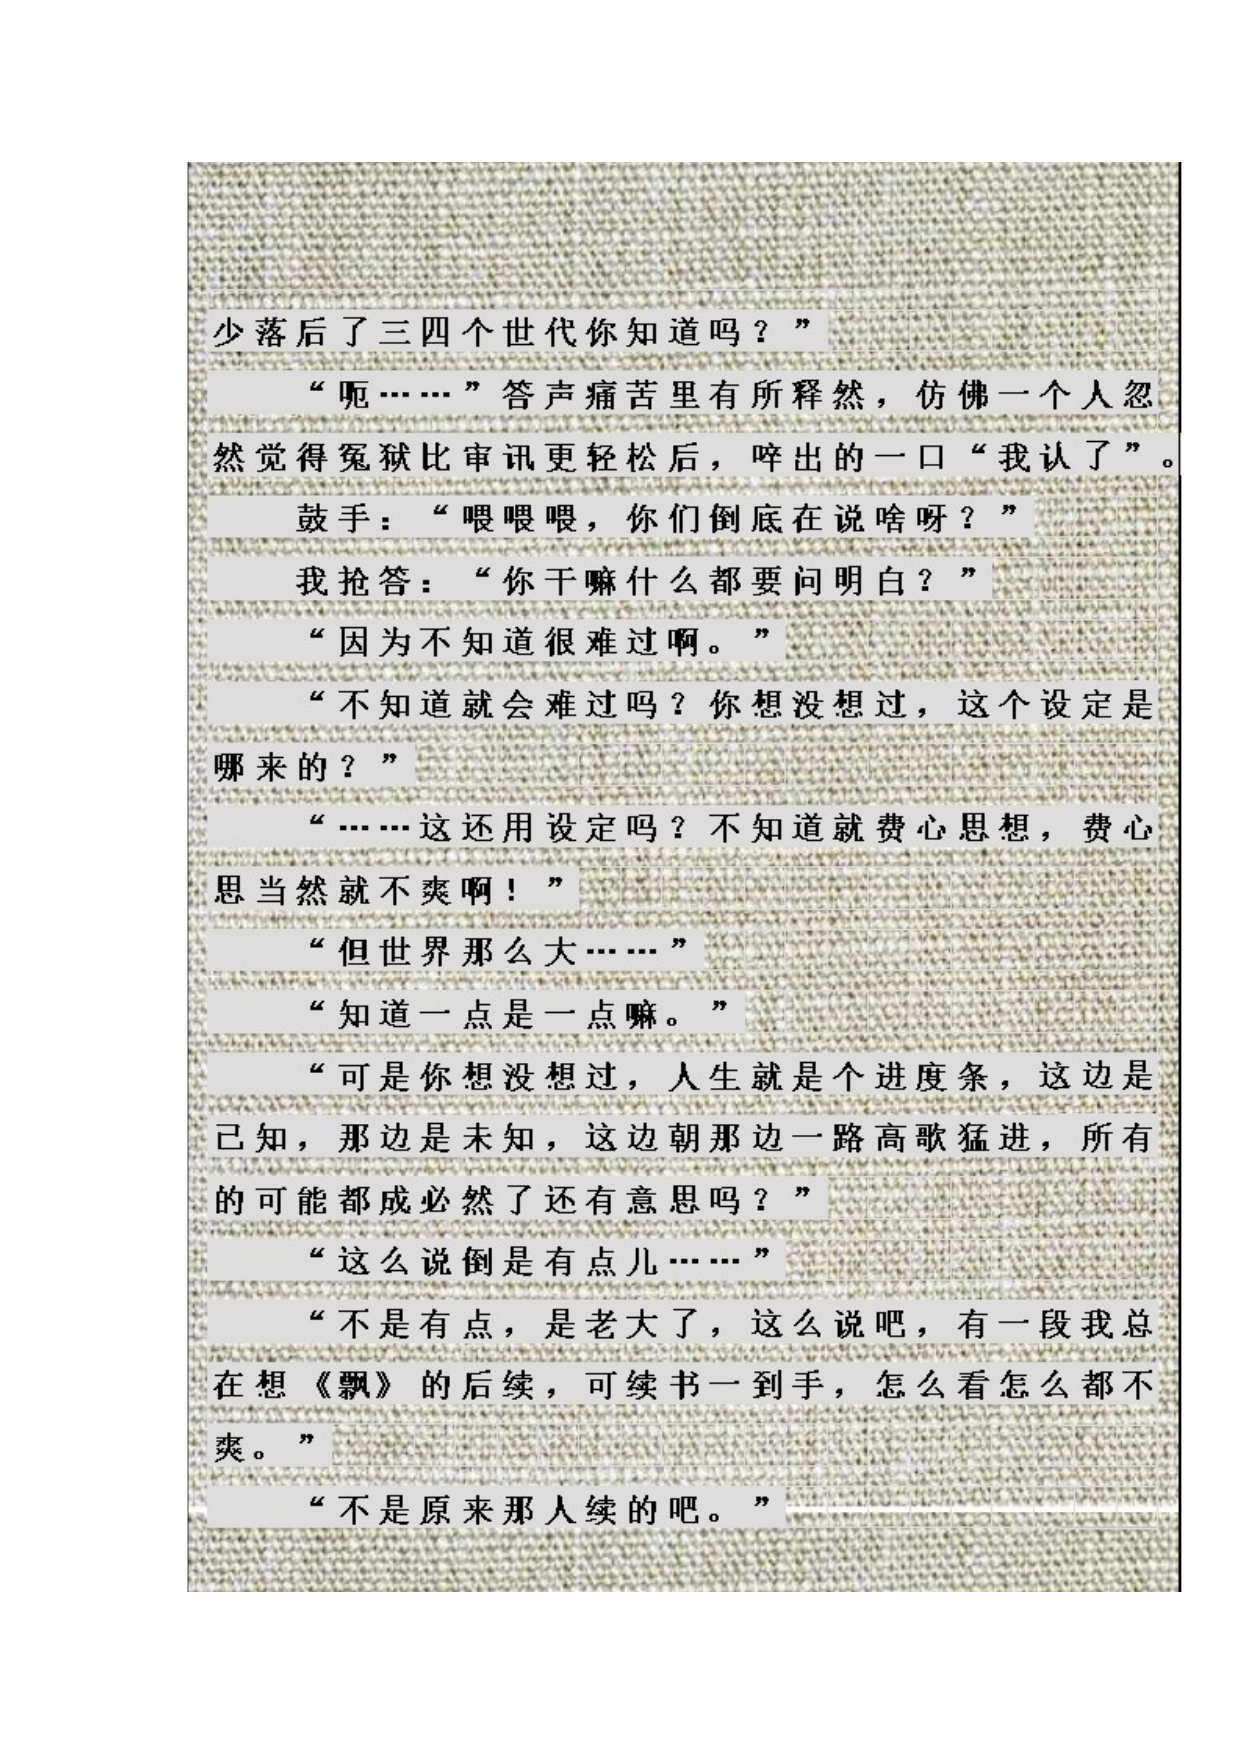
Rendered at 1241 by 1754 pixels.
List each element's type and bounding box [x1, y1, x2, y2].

picture [187, 162, 1182, 1592]
